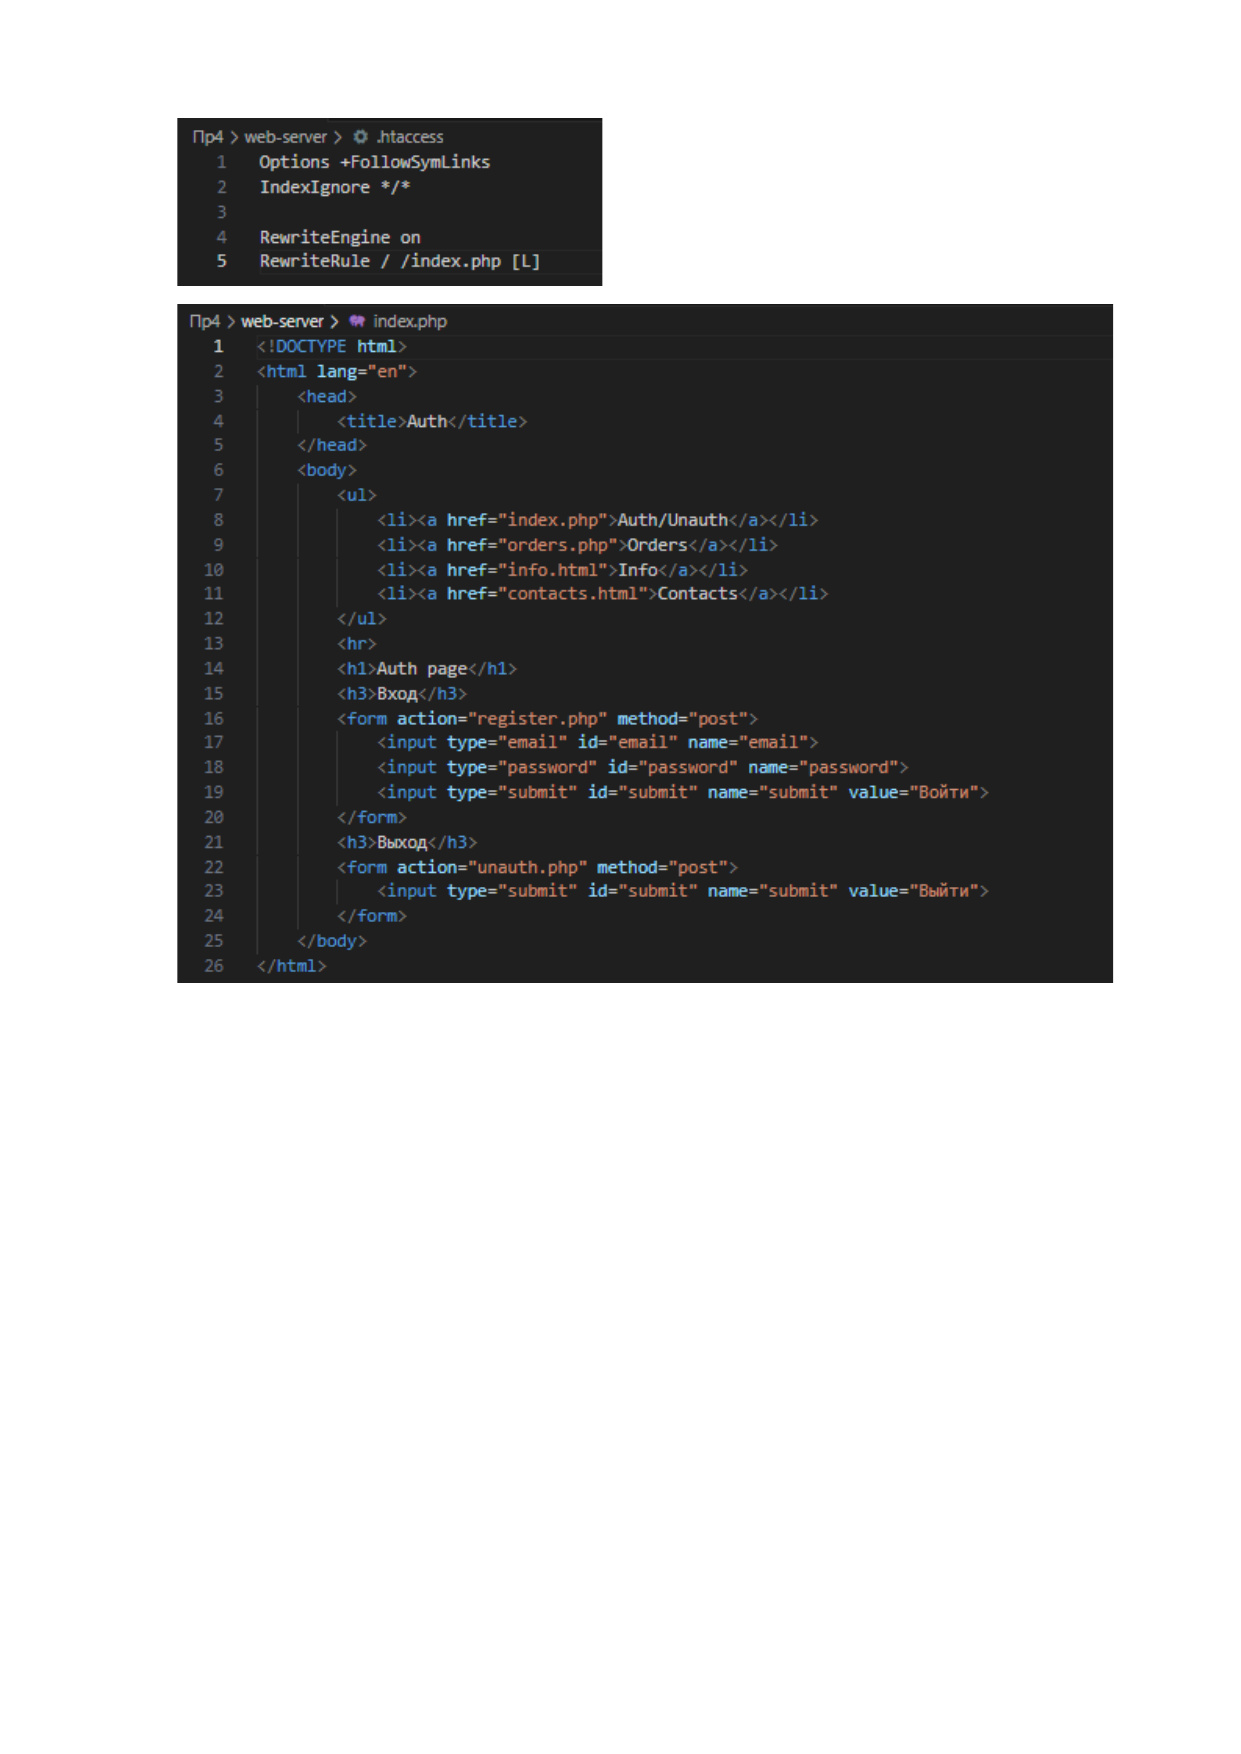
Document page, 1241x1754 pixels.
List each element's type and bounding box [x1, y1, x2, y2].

picture [177, 118, 603, 286]
picture [177, 304, 1114, 983]
